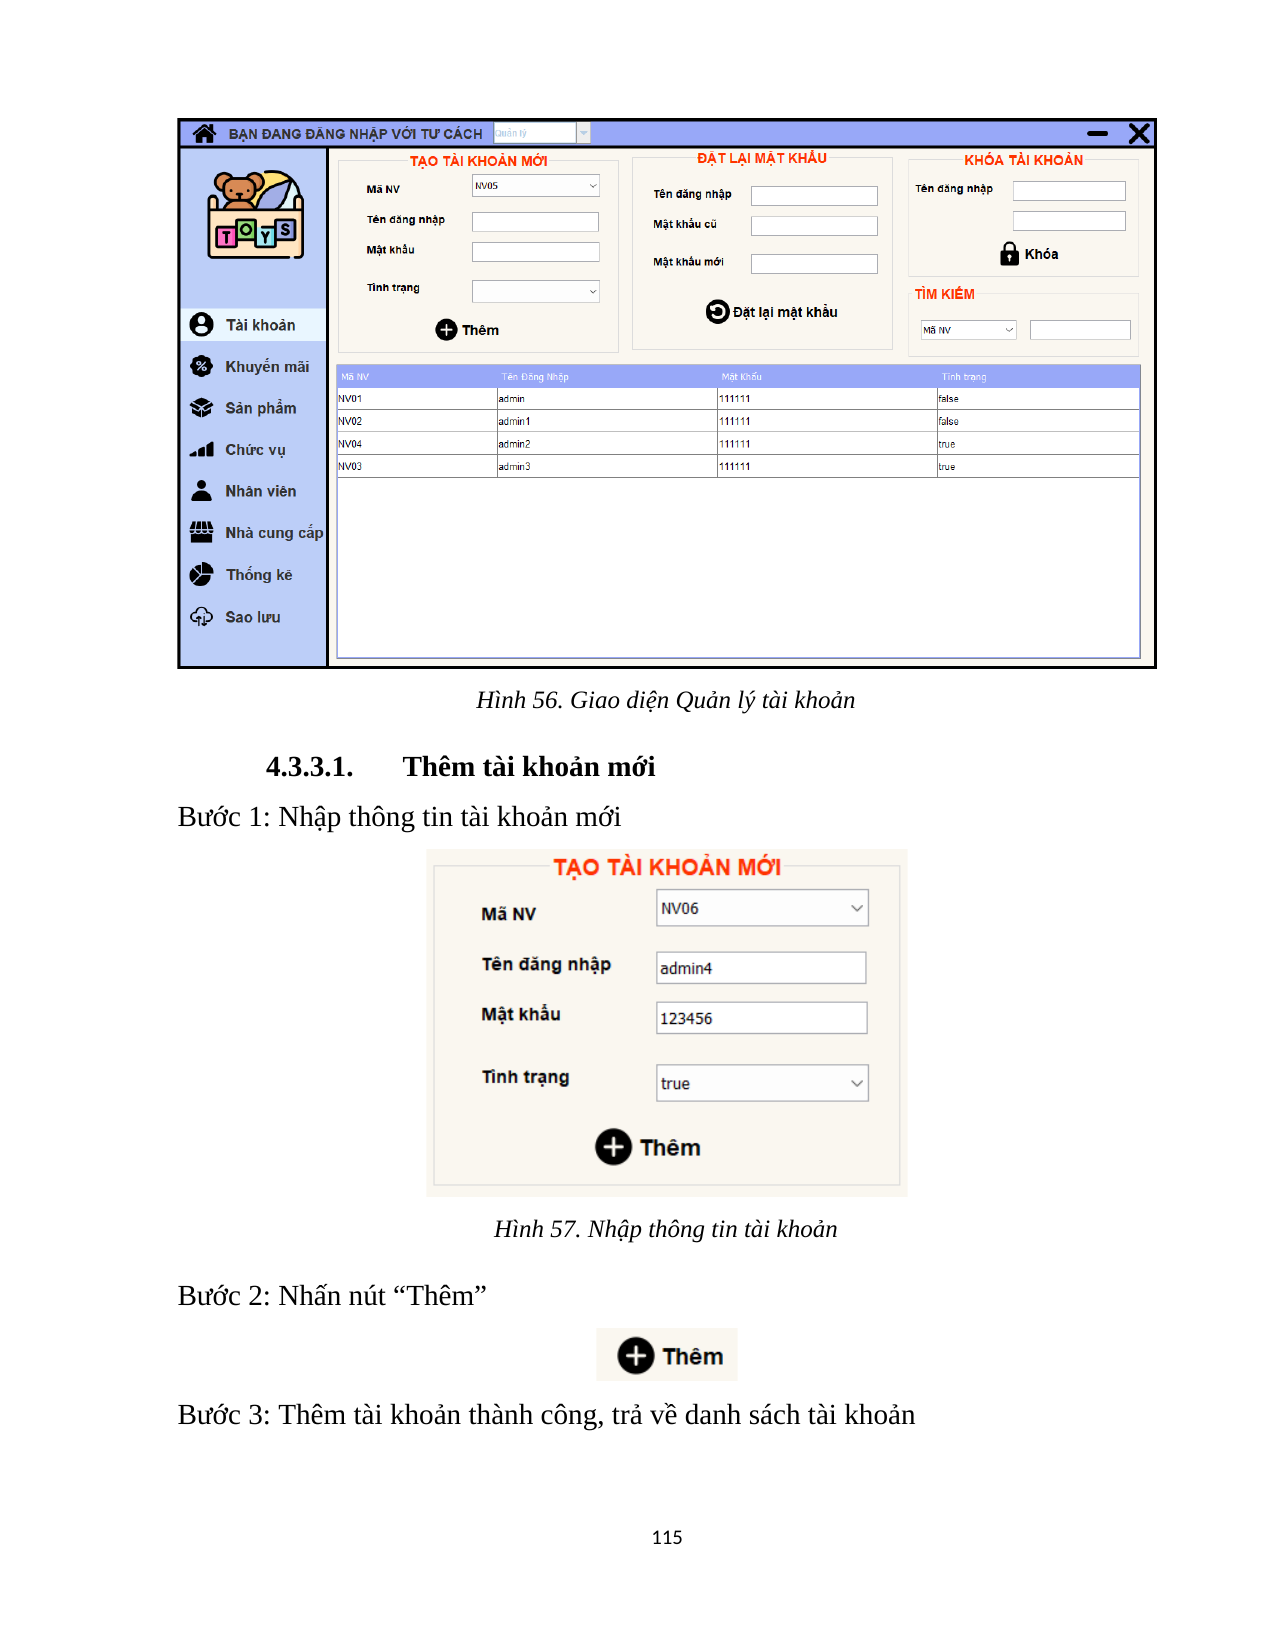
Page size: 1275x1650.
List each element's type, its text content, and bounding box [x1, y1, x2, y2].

text Bước 3: Thêm tài khoản thành công, trả về danh sách tài khoản [177, 1397, 1157, 1431]
picture [596, 1328, 738, 1381]
picture [426, 849, 908, 1197]
list Bước 1: Nhập thông tin tài khoản mới [177, 799, 1157, 833]
text Bước 2: Nhấn nút “Thêm” [177, 1278, 1157, 1311]
picture [177, 118, 1157, 669]
text Thêm tài khoản mới [266, 749, 1157, 782]
